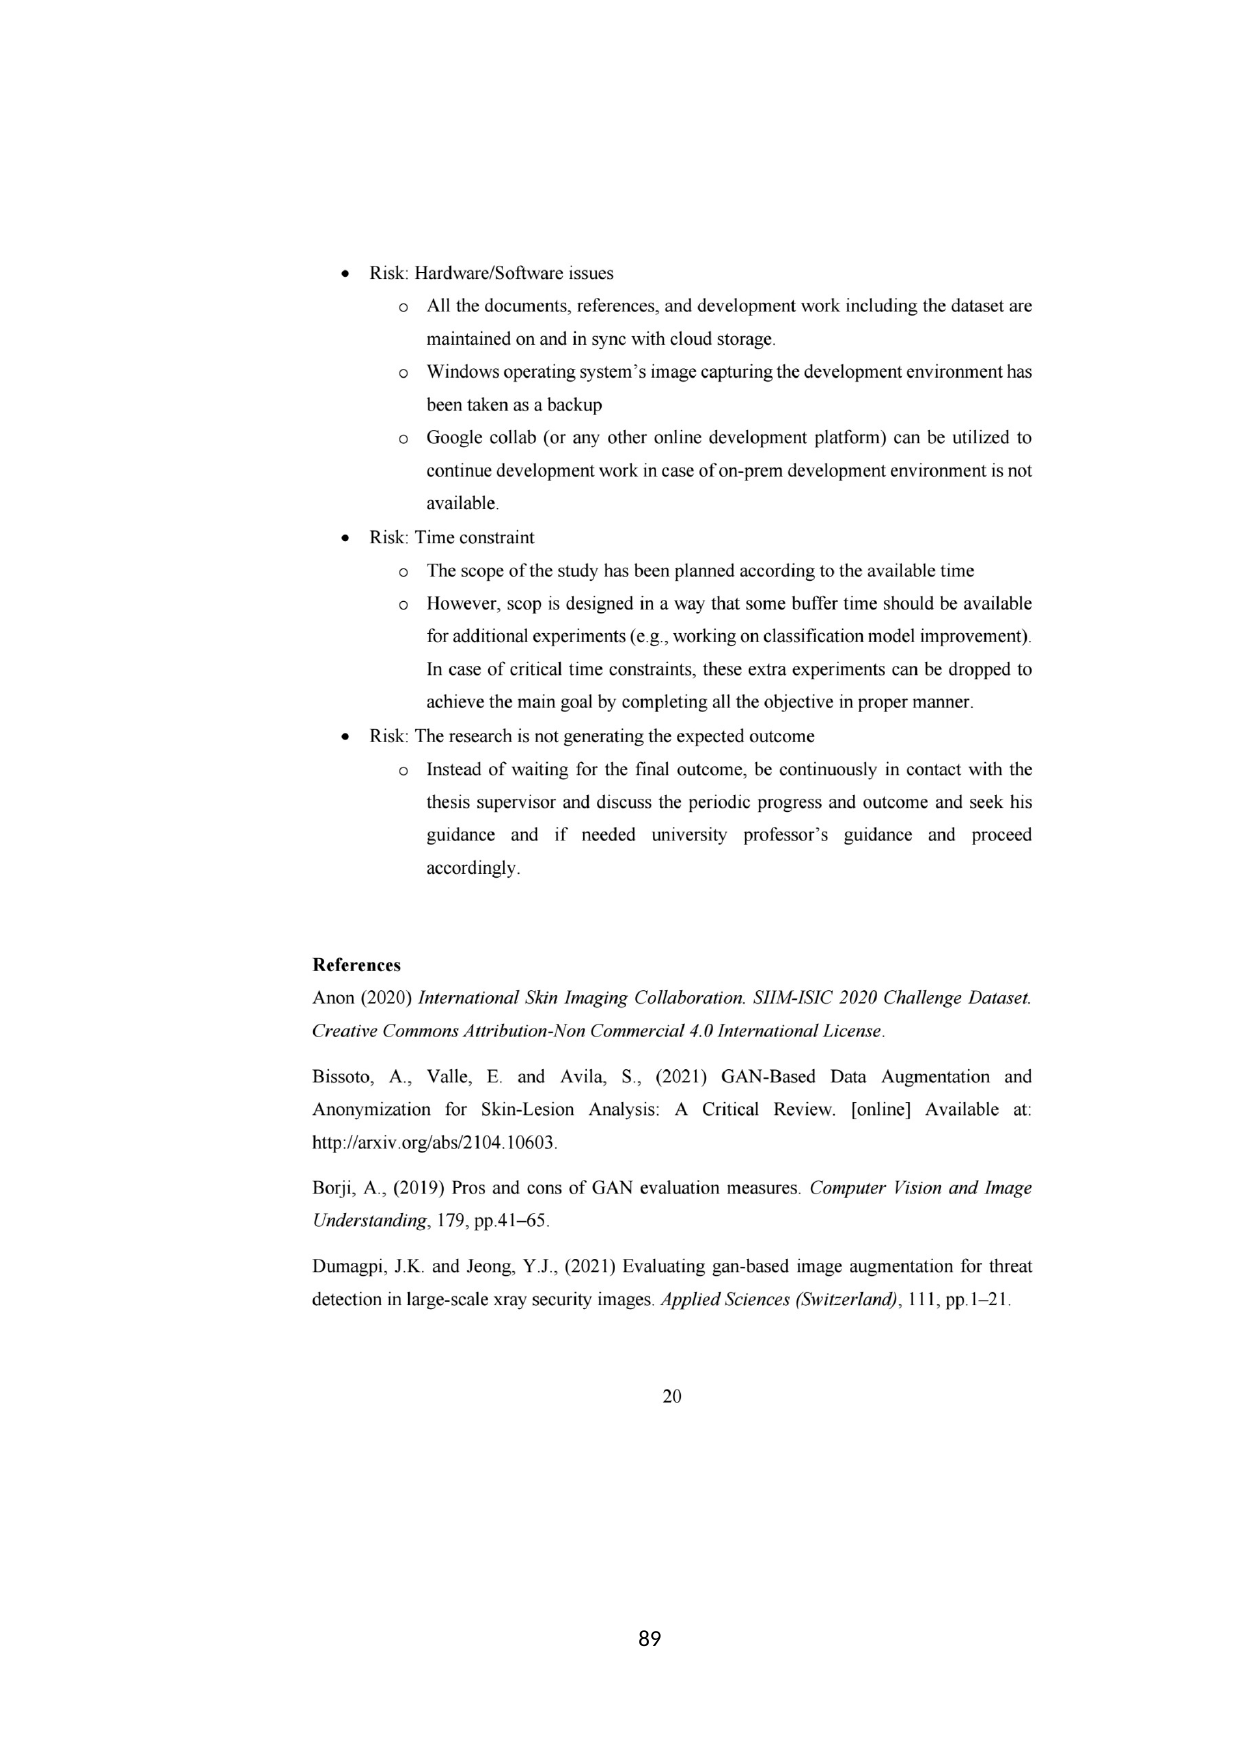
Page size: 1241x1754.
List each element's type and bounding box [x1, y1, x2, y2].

picture [177, 147, 1122, 1484]
